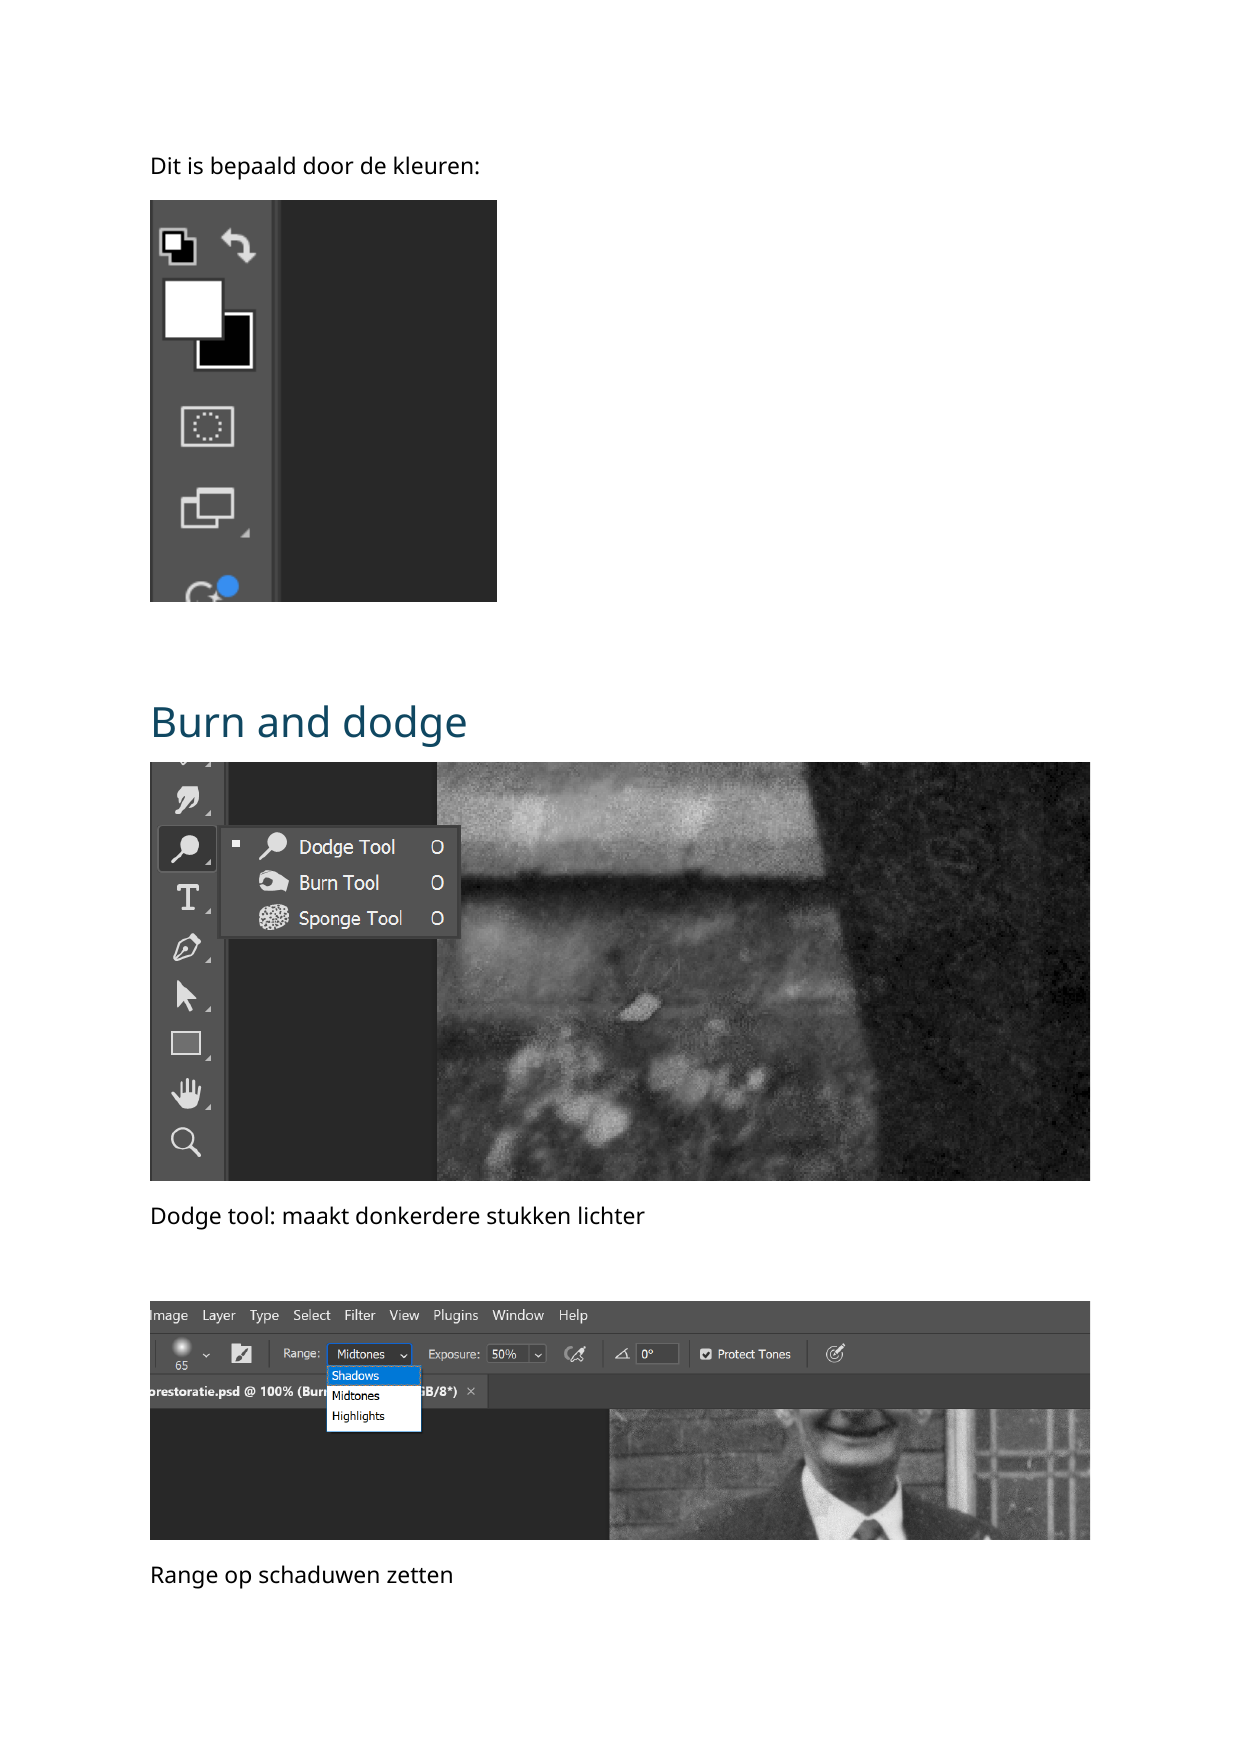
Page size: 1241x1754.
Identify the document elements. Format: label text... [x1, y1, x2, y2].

text Dodge tool: maakt donkerdere stukken lichter [150, 1200, 1090, 1231]
picture [150, 762, 1091, 1181]
text Dit is bepaald door de kleuren: [150, 150, 1090, 181]
text Range op schaduwen zetten [150, 1559, 1090, 1590]
picture [150, 200, 497, 602]
picture [150, 1301, 1091, 1540]
subtitle Burn and dodge [150, 692, 1090, 749]
